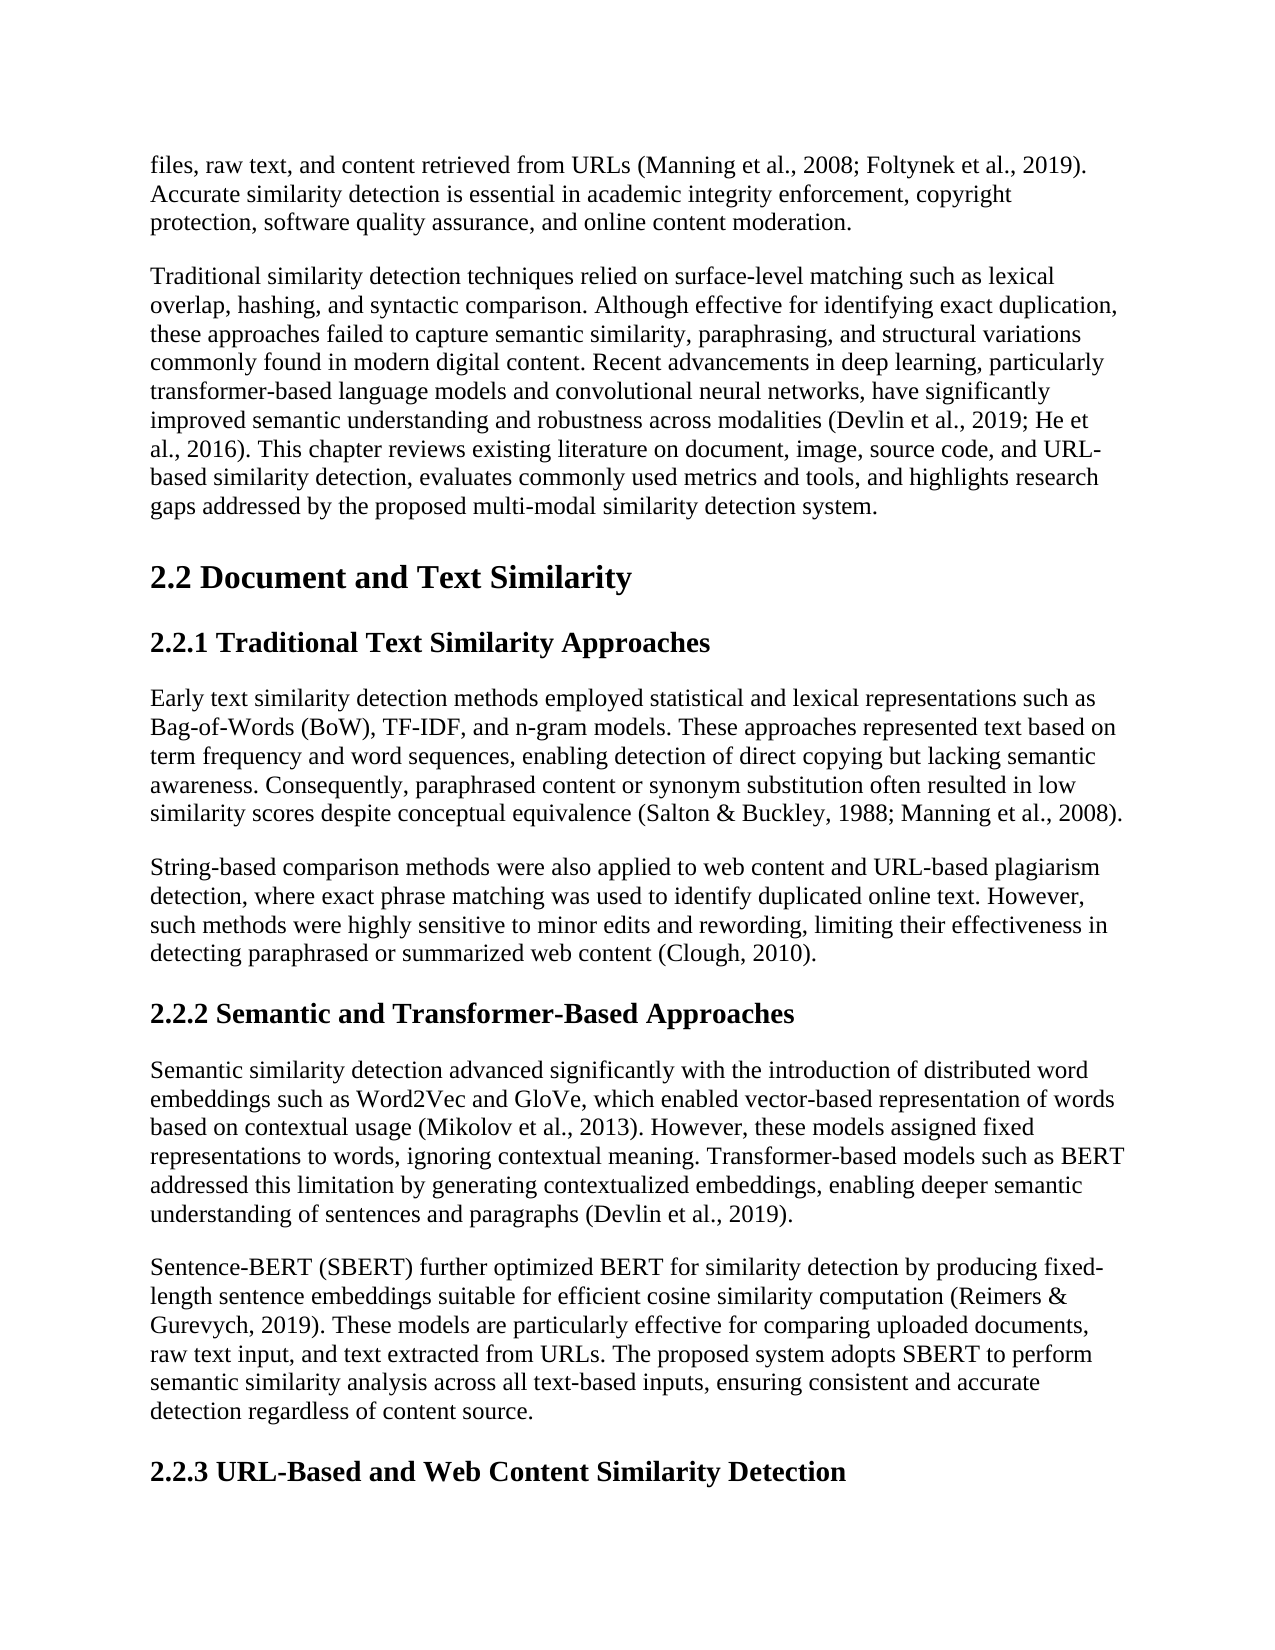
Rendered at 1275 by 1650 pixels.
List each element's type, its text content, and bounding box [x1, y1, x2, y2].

subtitle 2.2.1 Traditional Text Similarity Approaches [150, 625, 1125, 658]
text Sentence-BERT (SBERT) further optimized BERT for similarity detection by producing fixed-length sentence embeddings suitable for efficient cosine similarity computation (Reimers & Gurevych, 2019). These models are particularly effective for comparing uploaded documents, raw text input, and text extracted from URLs. The proposed system adopts SBERT to perform semantic similarity analysis across all text-based inputs, ensuring consistent and accurate detection regardless of content source. [150, 1252, 1125, 1425]
subtitle 2.2.3 URL-Based and Web Content Similarity Detection [150, 1454, 1125, 1488]
text String-based comparison methods were also applied to web content and URL-based plagiarism detection, where exact phrase matching was used to identify duplicated online text. However, such methods were highly sensitive to minor edits and rewording, limiting their effectiveness in detecting paraphrased or summarized web content (Clough, 2010). [150, 852, 1125, 967]
text Semantic similarity detection advanced significantly with the introduction of distributed word embeddings such as Word2Vec and GloVe, which enabled vector-based representation of words based on contextual usage (Mikolov et al., 2013). However, these models assigned fixed representations to words, ignoring contextual meaning. Transformer-based models such as BERT addressed this limitation by generating contextualized embeddings, enabling deeper semantic understanding of sentences and paragraphs (Devlin et al., 2019). [150, 1055, 1125, 1227]
subtitle 2.2 Document and Text Similarity [150, 557, 1125, 596]
subtitle 2.2.2 Semantic and Transformer-Based Approaches [150, 996, 1125, 1030]
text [150, 150, 1125, 236]
text Early text similarity detection methods employed statistical and lexical representations such as Bag-of-Words (BoW), TF-IDF, and n-gram models. These approaches represented text based on term frequency and word sequences, enabling detection of direct copying but lacking semantic awareness. Consequently, paraphrased content or synonym substitution often resulted in low similarity scores despite conceptual equivalence (Salton & Buckley, 1988; Manning et al., 2008). [150, 683, 1125, 827]
text Traditional similarity detection techniques relied on surface-level matching such as lexical overlap, hashing, and syntactic comparison. Although effective for identifying exact duplication, these approaches failed to capture semantic similarity, paraphrasing, and structural variations commonly found in modern digital content. Recent advancements in deep learning, particularly transformer-based language models and convolutional neural networks, have significantly improved semantic understanding and robustness across modalities (Devlin et al., 2019; He et al., 2016). This chapter reviews existing literature on document, image, source code, and URL-based similarity detection, evaluates commonly used metrics and tools, and highlights research gaps addressed by the proposed multi-modal similarity detection system. [150, 261, 1125, 520]
